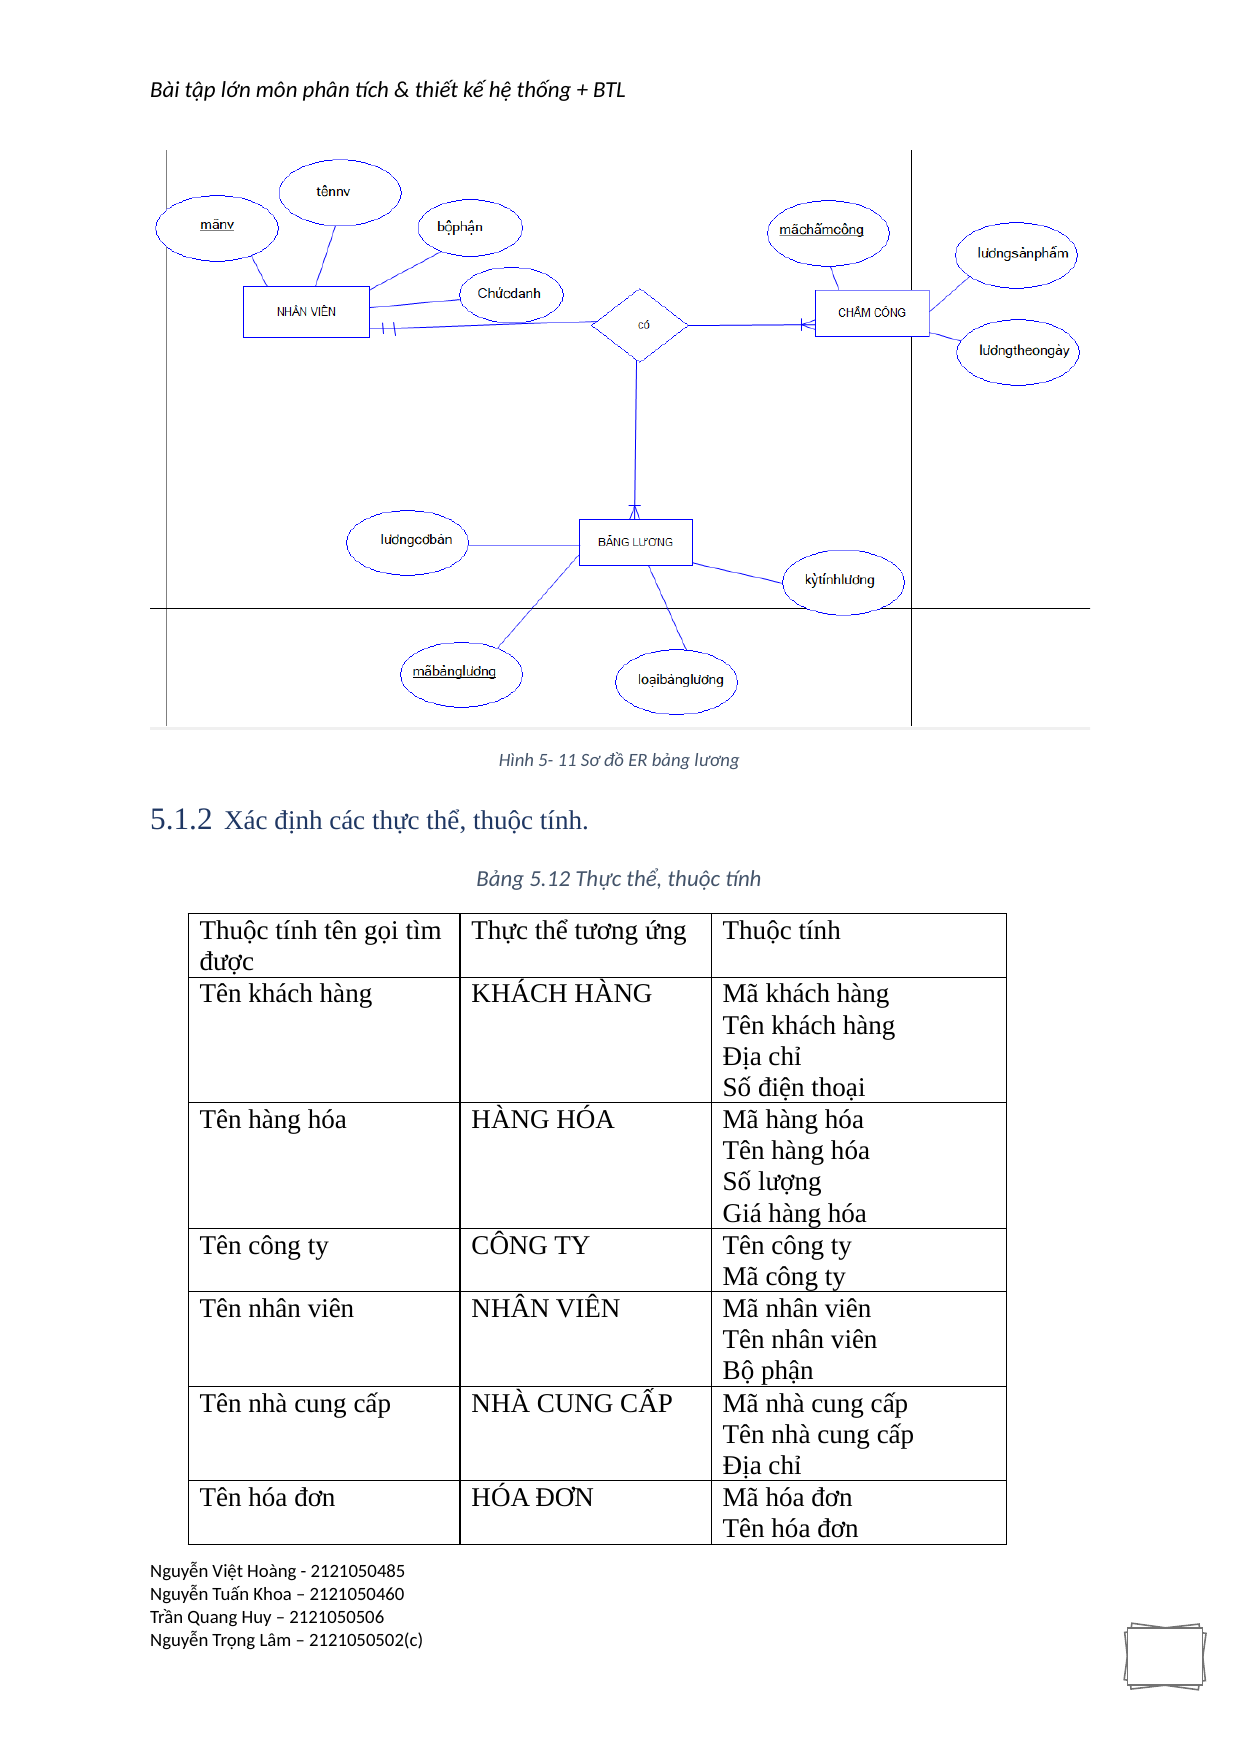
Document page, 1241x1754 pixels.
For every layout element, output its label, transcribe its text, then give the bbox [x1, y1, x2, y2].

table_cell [712, 1481, 1006, 1543]
table_cell Mã khách hàng Tên khách hàng Địa chỉ Số điện thoại [712, 978, 1006, 1102]
table_header Thuộc tính [712, 914, 1006, 977]
table_header Thực thể tương ứng [461, 914, 711, 977]
table_cell KHÁCH HÀNG [461, 978, 711, 1102]
picture [150, 150, 1091, 730]
table_cell Tên hàng hóa [189, 1103, 459, 1228]
table_cell Mã hàng hóa Tên hàng hóa Số lượng Giá hàng hóa [712, 1103, 1006, 1228]
table_cell Tên nhà cung cấp [189, 1387, 459, 1480]
table_cell HÓA ĐƠN [461, 1481, 711, 1543]
table_cell Tên công ty [189, 1229, 459, 1291]
table_cell Mã nhân viên Tên nhân viên Bộ phận [712, 1292, 1006, 1386]
table_cell CÔNG TY [461, 1229, 711, 1291]
table_cell NHÂN VIÊN [461, 1292, 711, 1386]
table_cell HÀNG HÓA [461, 1103, 711, 1228]
table_cell Tên hóa đơn [189, 1481, 459, 1543]
table_cell Tên khách hàng [189, 978, 459, 1102]
table_cell Tên nhân viên [189, 1292, 459, 1386]
table_cell NHÀ CUNG CẤP [461, 1387, 711, 1480]
table_cell Mã nhà cung cấp Tên nhà cung cấp Địa chỉ [712, 1387, 1006, 1480]
text Hình 5- 11 Sơ đồ ER bảng lương [150, 748, 1090, 771]
subtitle Xác định các thực thể, thuộc tính. [150, 801, 1090, 837]
table_header Thuộc tính tên gọi tìm được [189, 914, 459, 977]
text Bảng 5.12 Thực thể, thuộc tính [150, 864, 1090, 892]
table_cell Tên công ty Mã công ty [712, 1229, 1006, 1291]
